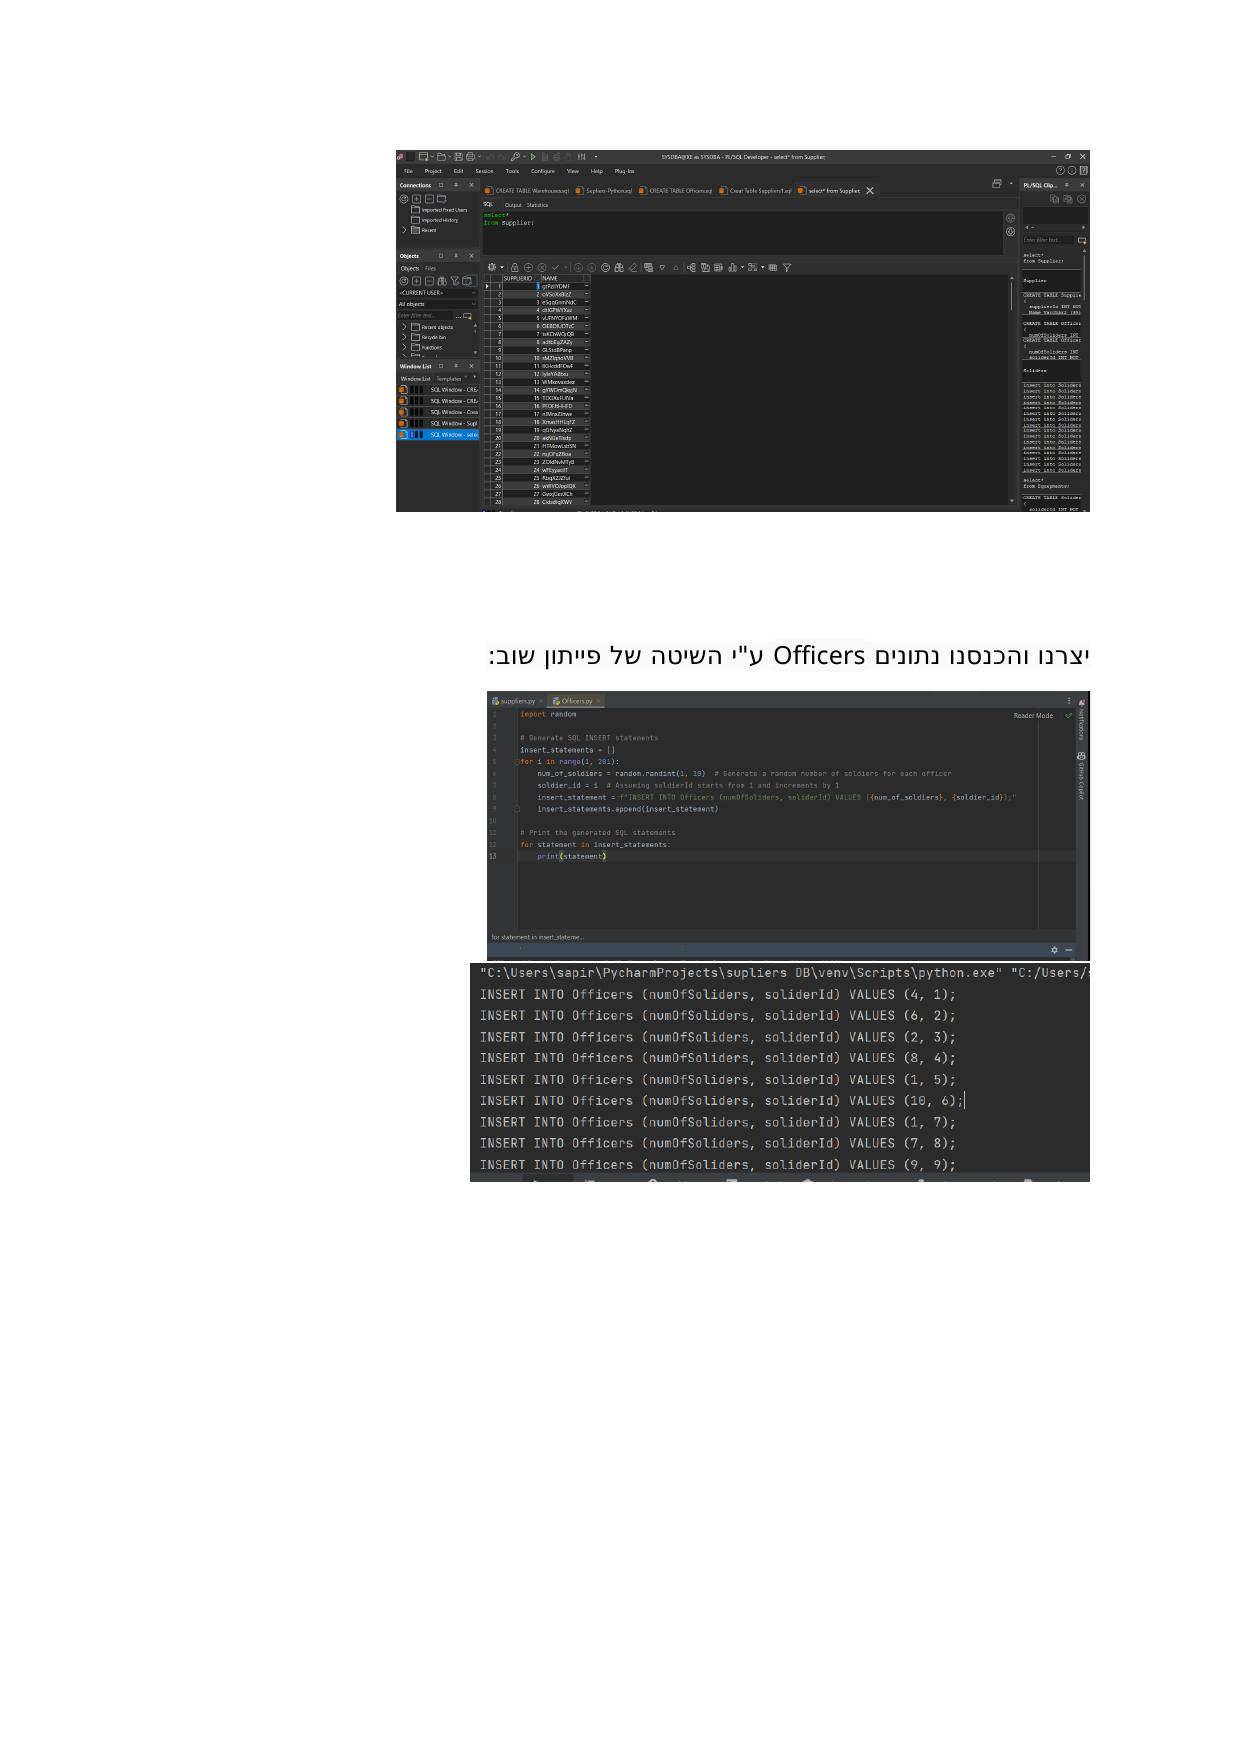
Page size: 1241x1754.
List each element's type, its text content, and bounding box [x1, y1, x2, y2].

picture [487, 691, 1091, 961]
picture [470, 963, 1090, 1182]
picture [396, 150, 1090, 512]
text יצרנו והכנסנו נתונים Officers ע"י השיטה של פייתון שוב: [150, 638, 773, 672]
